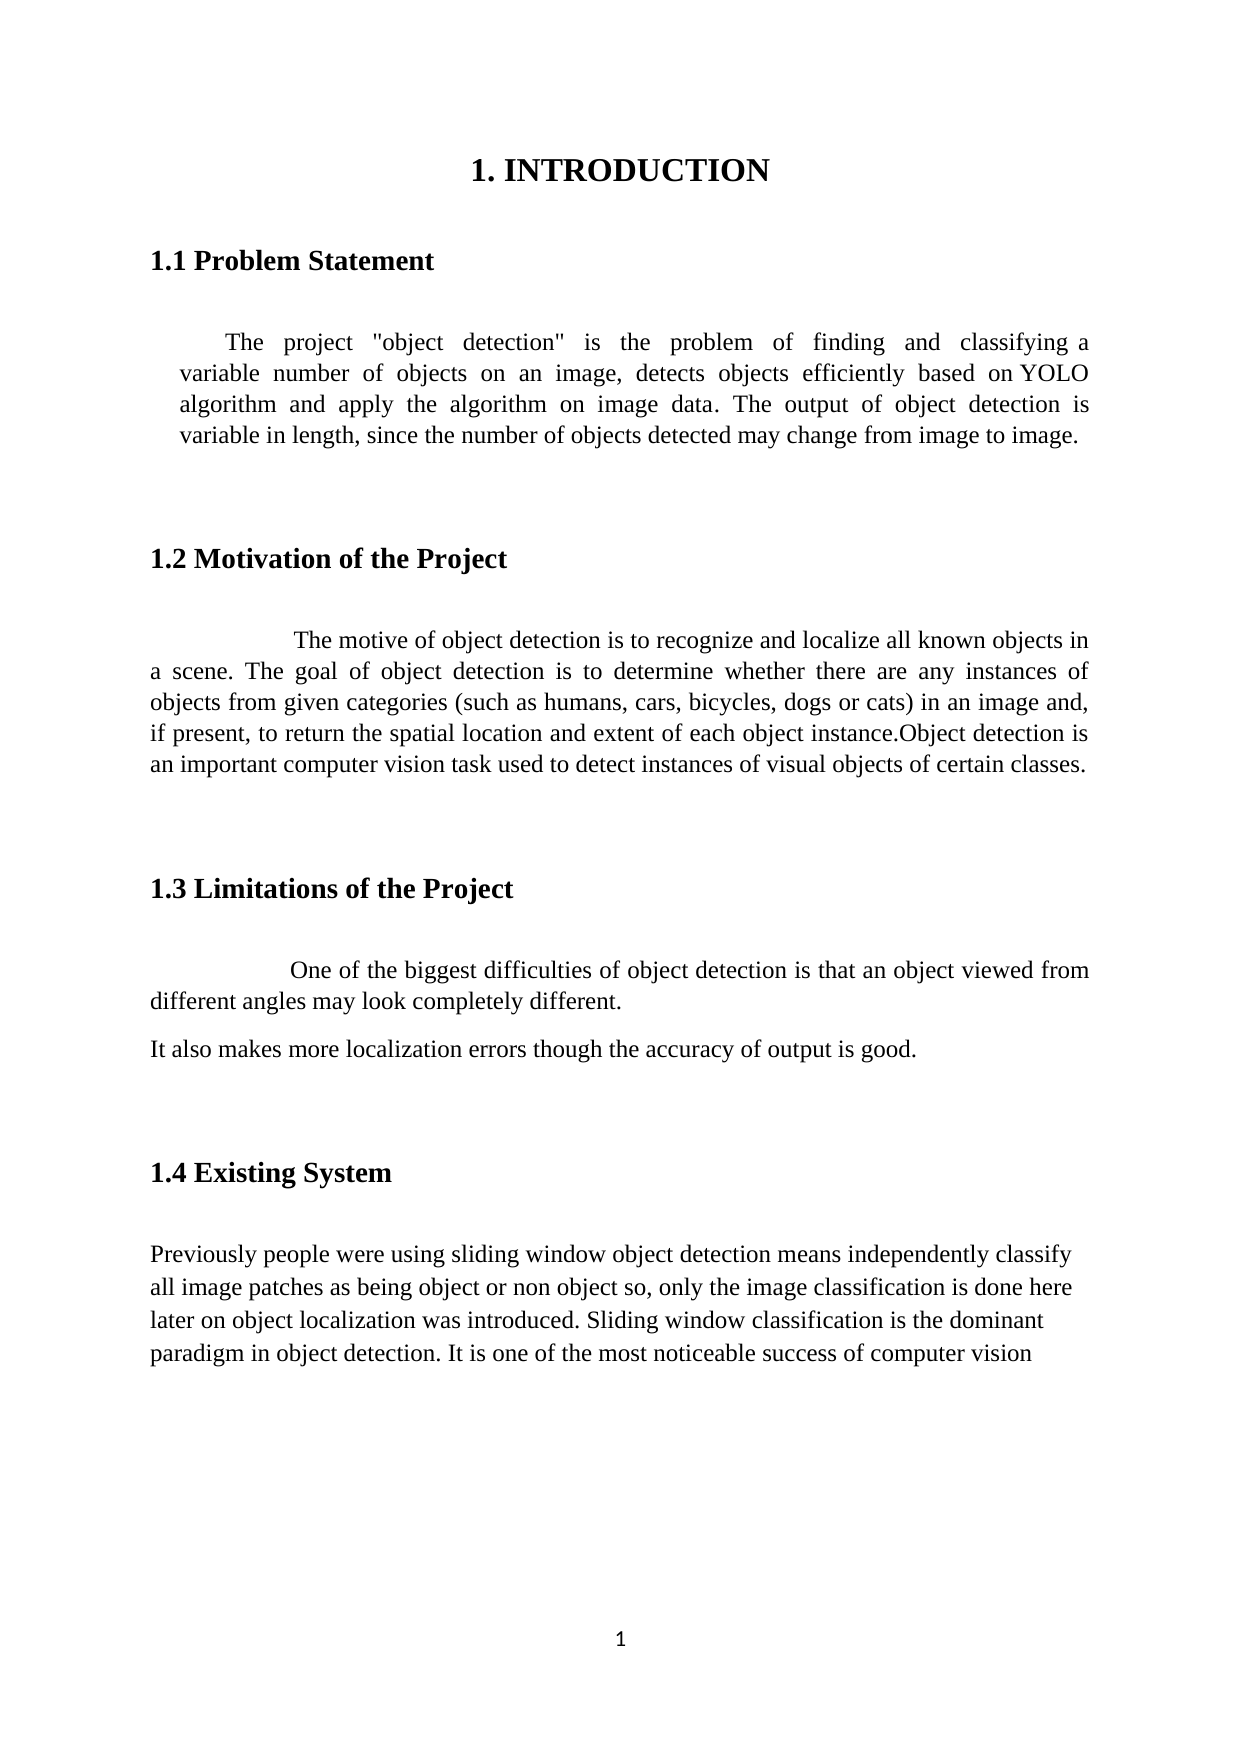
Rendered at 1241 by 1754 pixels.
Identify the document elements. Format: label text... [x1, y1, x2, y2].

text The project "object detection" is the problem of finding and classifying a variable number of objects on an image, detects objects efficiently based on YOLO algorithm and apply the algorithm on image data. The output of object detection is variable in length, since the number of objects detected may change from image to image. [150, 327, 1090, 449]
text The motive of object detection is to recognize and localize all known objects in a scene. The goal of object detection is to determine whether there are any instances of objects from given categories (such as humans, cars, bicycles, dogs or cats) in an image and, if present, to return the spatial location and extent of each object instance.Object detection is an important computer vision task used to detect instances of visual objects of certain classes. [150, 625, 1090, 778]
text It also makes more localization errors though the accuracy of output is good. [150, 1034, 1090, 1062]
text Previously people were using sliding window object detection means independently classify all image patches as being object or non object so, only the image classification is done here later on object localization was introduced. Sliding window classification is the dominant paradigm in object detection. It is one of the most noticeable success of computer vision [150, 1239, 1090, 1367]
text 1. INTRODUCTION [150, 150, 1090, 188]
text 1.2 Motivation of the Project [150, 541, 1090, 575]
text 1.3 Limitations of the Project [150, 871, 1090, 905]
text 1.4 Existing System [150, 1156, 1090, 1189]
text One of the biggest difficulties of object detection is that an object viewed from different angles may look completely different. [150, 955, 1090, 1015]
text 1.1 Problem Statement [150, 243, 1090, 277]
